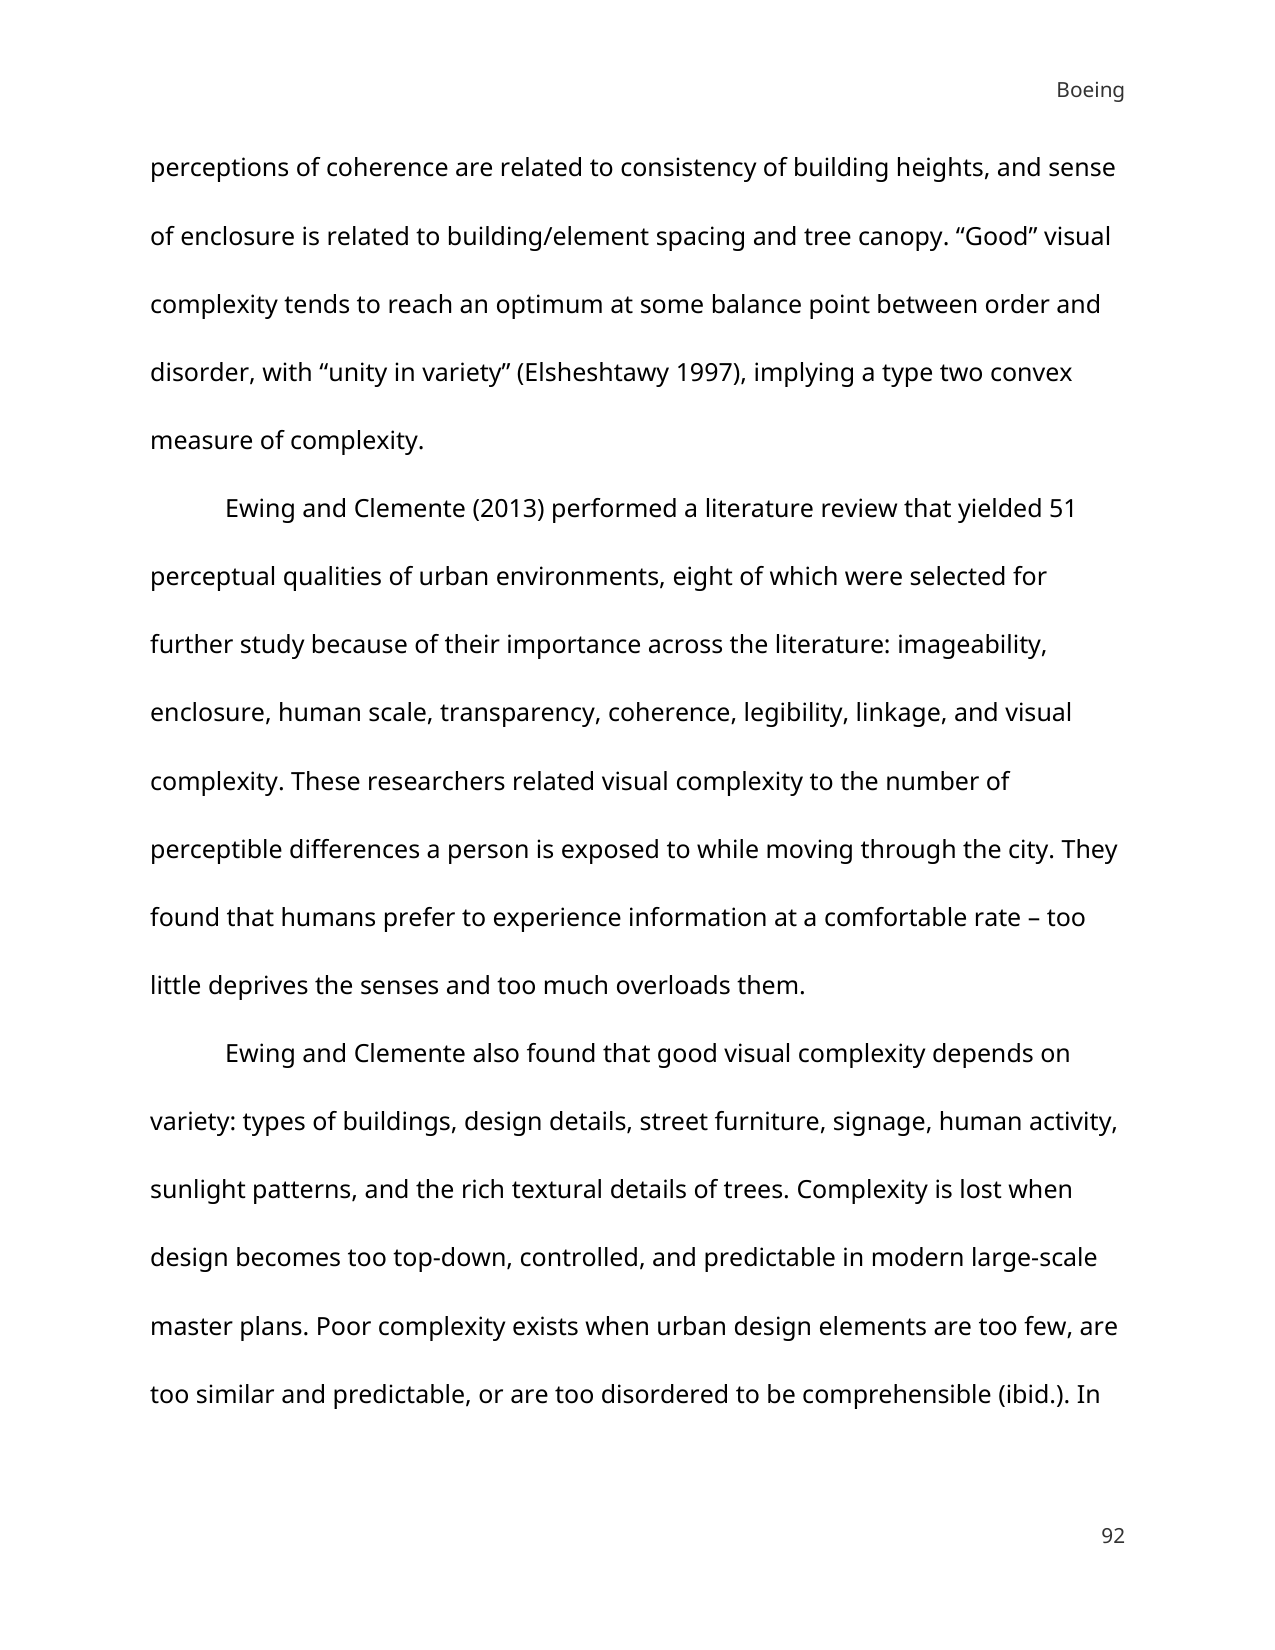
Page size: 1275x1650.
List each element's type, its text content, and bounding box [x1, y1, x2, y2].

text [150, 150, 1125, 457]
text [150, 1036, 1125, 1410]
text Ewing and Clemente (2013) performed a literature review that yielded 51 perceptual qualities of urban environments, eight of which were selected for further study because of their importance across the literature: imageability, enclosure, human scale, transparency, coherence, legibility, linkage, and visual complexity. These researchers related visual complexity to the number of perceptible differences a person is exposed to while moving through the city. They found that humans prefer to experience information at a comfortable rate – too little deprives the senses and too much overloads them. [150, 491, 1125, 1002]
